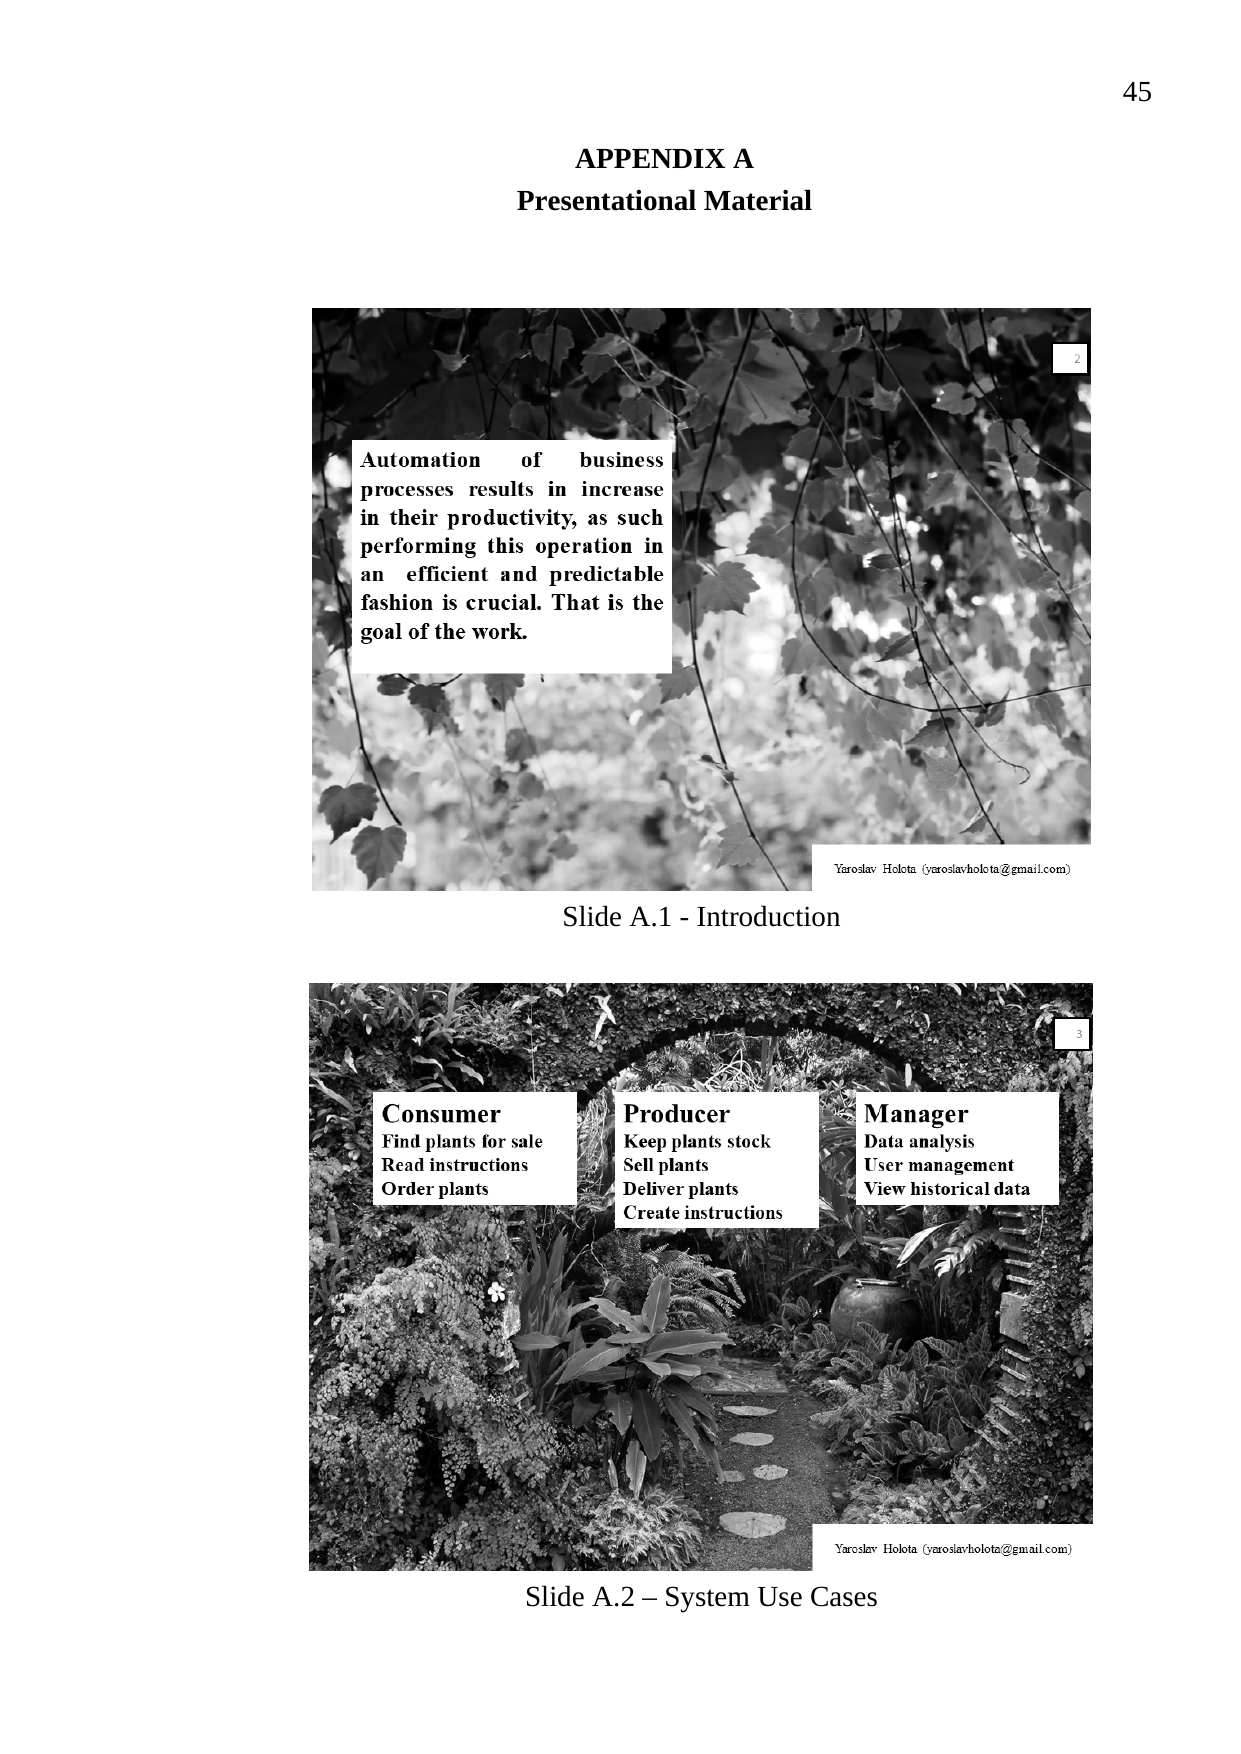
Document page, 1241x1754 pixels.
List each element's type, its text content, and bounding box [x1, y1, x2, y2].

text Slide A.1 - Introduction [177, 899, 1152, 933]
picture [312, 308, 1091, 891]
subtitle APPENDIX A Presentational Material [177, 141, 1152, 216]
text Slide A.2 – System Use Cases [177, 1579, 1152, 1612]
picture [309, 983, 1093, 1571]
